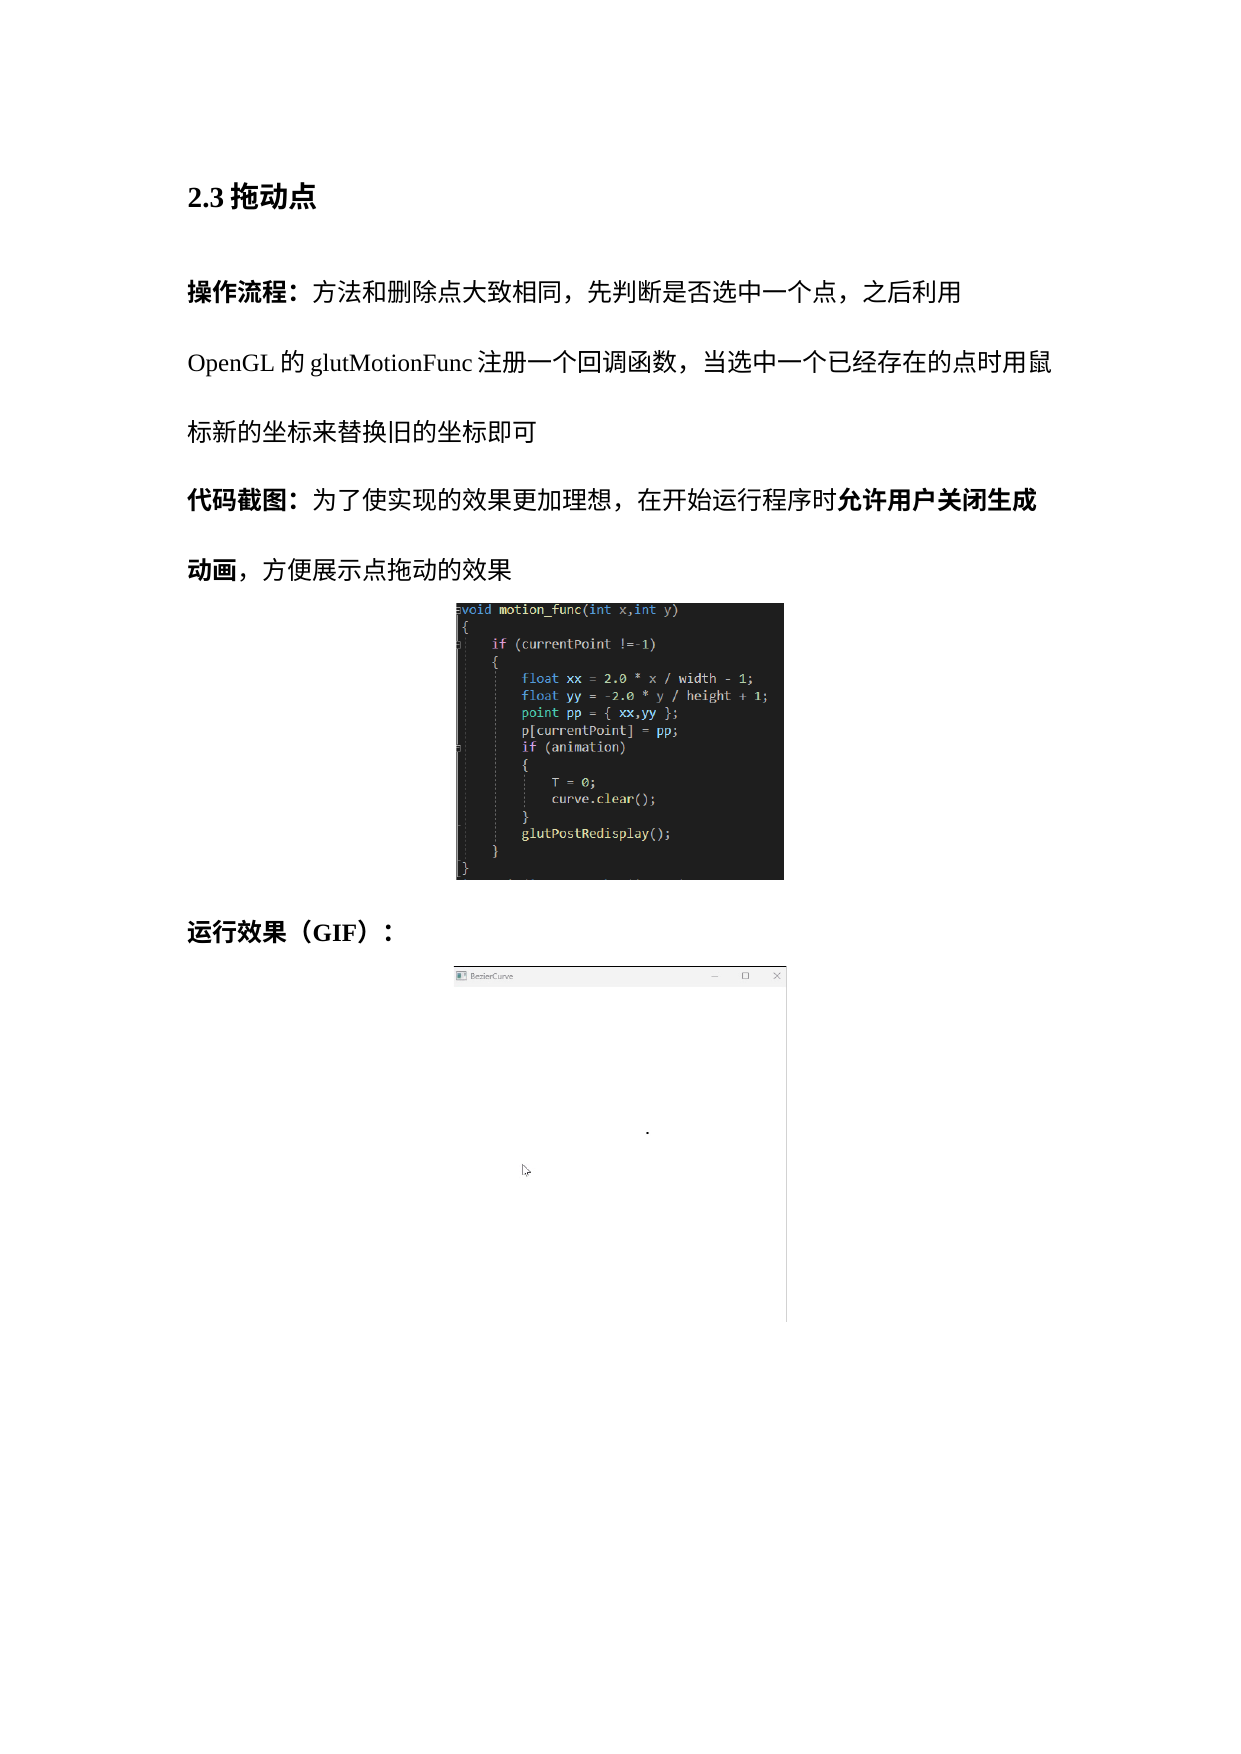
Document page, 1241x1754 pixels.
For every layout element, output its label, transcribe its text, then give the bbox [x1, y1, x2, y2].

text 运行效果（GIF）： [187, 898, 1053, 963]
picture [453, 966, 787, 1322]
text 代码截图：为了使实现的效果更加理想，在开始运行程序时允许用户关闭生成动画，方便展示点拖动的效果 [187, 466, 1053, 601]
picture [456, 603, 784, 880]
text 操作流程：方法和删除点大致相同，先判断是否选中一个点，之后利用OpenGL的glutMotionFunc注册一个回调函数，当选中一个已经存在的点时用鼠标新的坐标来替换旧的坐标即可 [187, 258, 1053, 463]
subtitle 2.3拖动点 [187, 162, 1053, 227]
